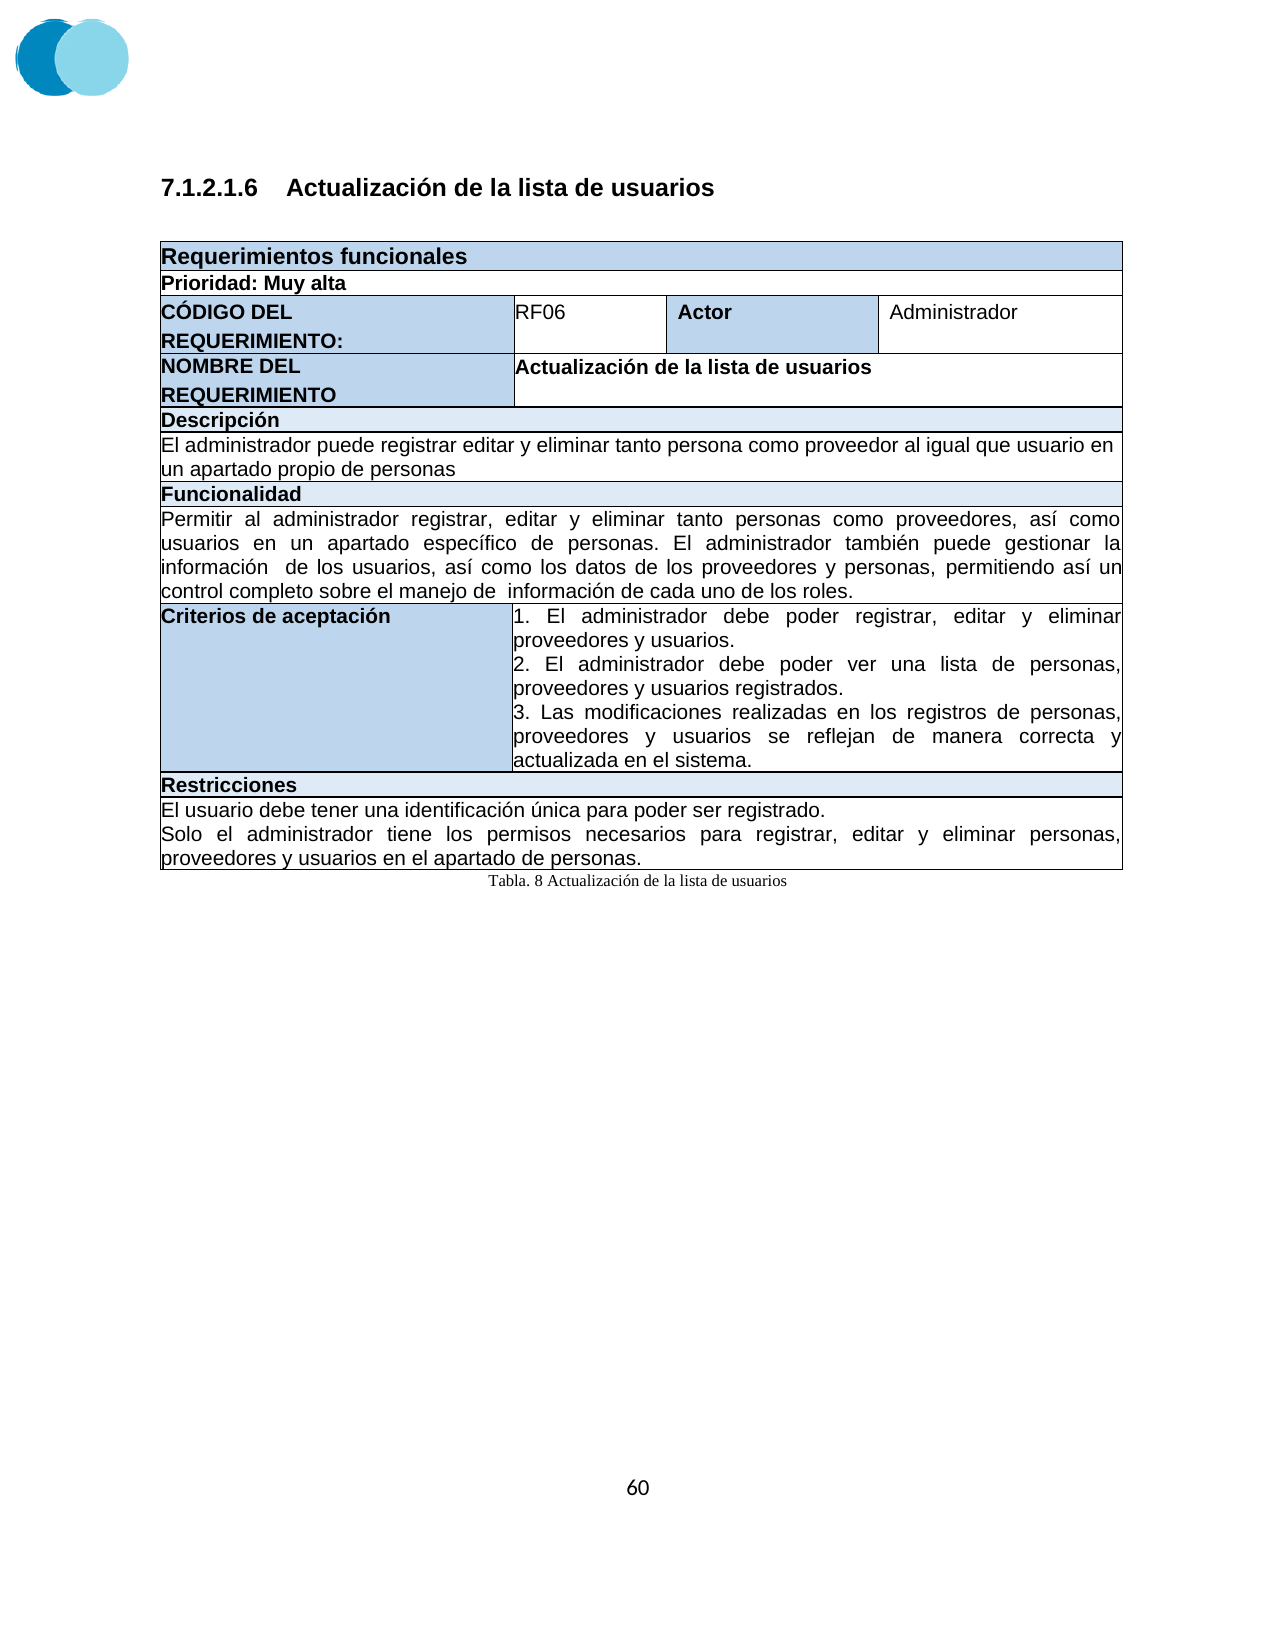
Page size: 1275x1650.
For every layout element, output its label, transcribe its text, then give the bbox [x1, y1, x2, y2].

table_cell RF06 [515, 296, 666, 353]
table_cell CÓDIGO DEL REQUERIMIENTO: [161, 296, 514, 353]
table_cell Prioridad: Muy alta [161, 271, 1122, 295]
table_cell Restricciones [161, 773, 1122, 796]
table_cell Descripción [161, 408, 1122, 431]
table_cell NOMBRE DEL REQUERIMIENTO [161, 354, 514, 406]
table_cell El administrador puede registrar editar y eliminar tanto persona como proveedor al igual que usuario en un apartado propio de personas [161, 433, 1122, 481]
picture [13, 16, 131, 99]
table_cell Administrador [879, 296, 1122, 353]
table_cell Criterios de aceptación [161, 604, 512, 771]
table_cell Actor [667, 296, 878, 353]
table_header 7.1.2.1.6 Actualización de la lista de usuarios [161, 148, 1122, 241]
table_cell Funcionalidad [161, 482, 1122, 506]
table_cell El usuario debe tener una identificación única para poder ser registrado. Solo el administrador tiene los permisos necesarios para registrar, editar y eliminar personas, proveedores y usuarios en el apartado de personas. [161, 798, 1122, 869]
table_cell Actualización de la lista de usuarios [515, 354, 1122, 406]
text Tabla. 8 Actualización de la lista de usuarios [148, 870, 1127, 889]
table_cell 1. El administrador debe poder registrar, editar y eliminar proveedores y usuarios. 2. El administrador debe poder ver una lista de personas, proveedores y usuarios registrados. 3. Las modificaciones realizadas en los registros de personas, proveedores y usuarios se reflejan de manera correcta y actualizada en el sistema. [513, 604, 1122, 771]
table_cell Requerimientos funcionales [161, 242, 1122, 270]
table_cell Permitir al administrador registrar, editar y eliminar tanto personas como proveedores, así como usuarios en un apartado específico de personas. El administrador también puede gestionar la información de los usuarios, así como los datos de los proveedores y personas, permitiendo así un control completo sobre el manejo de información de cada uno de los roles. [161, 507, 1122, 603]
